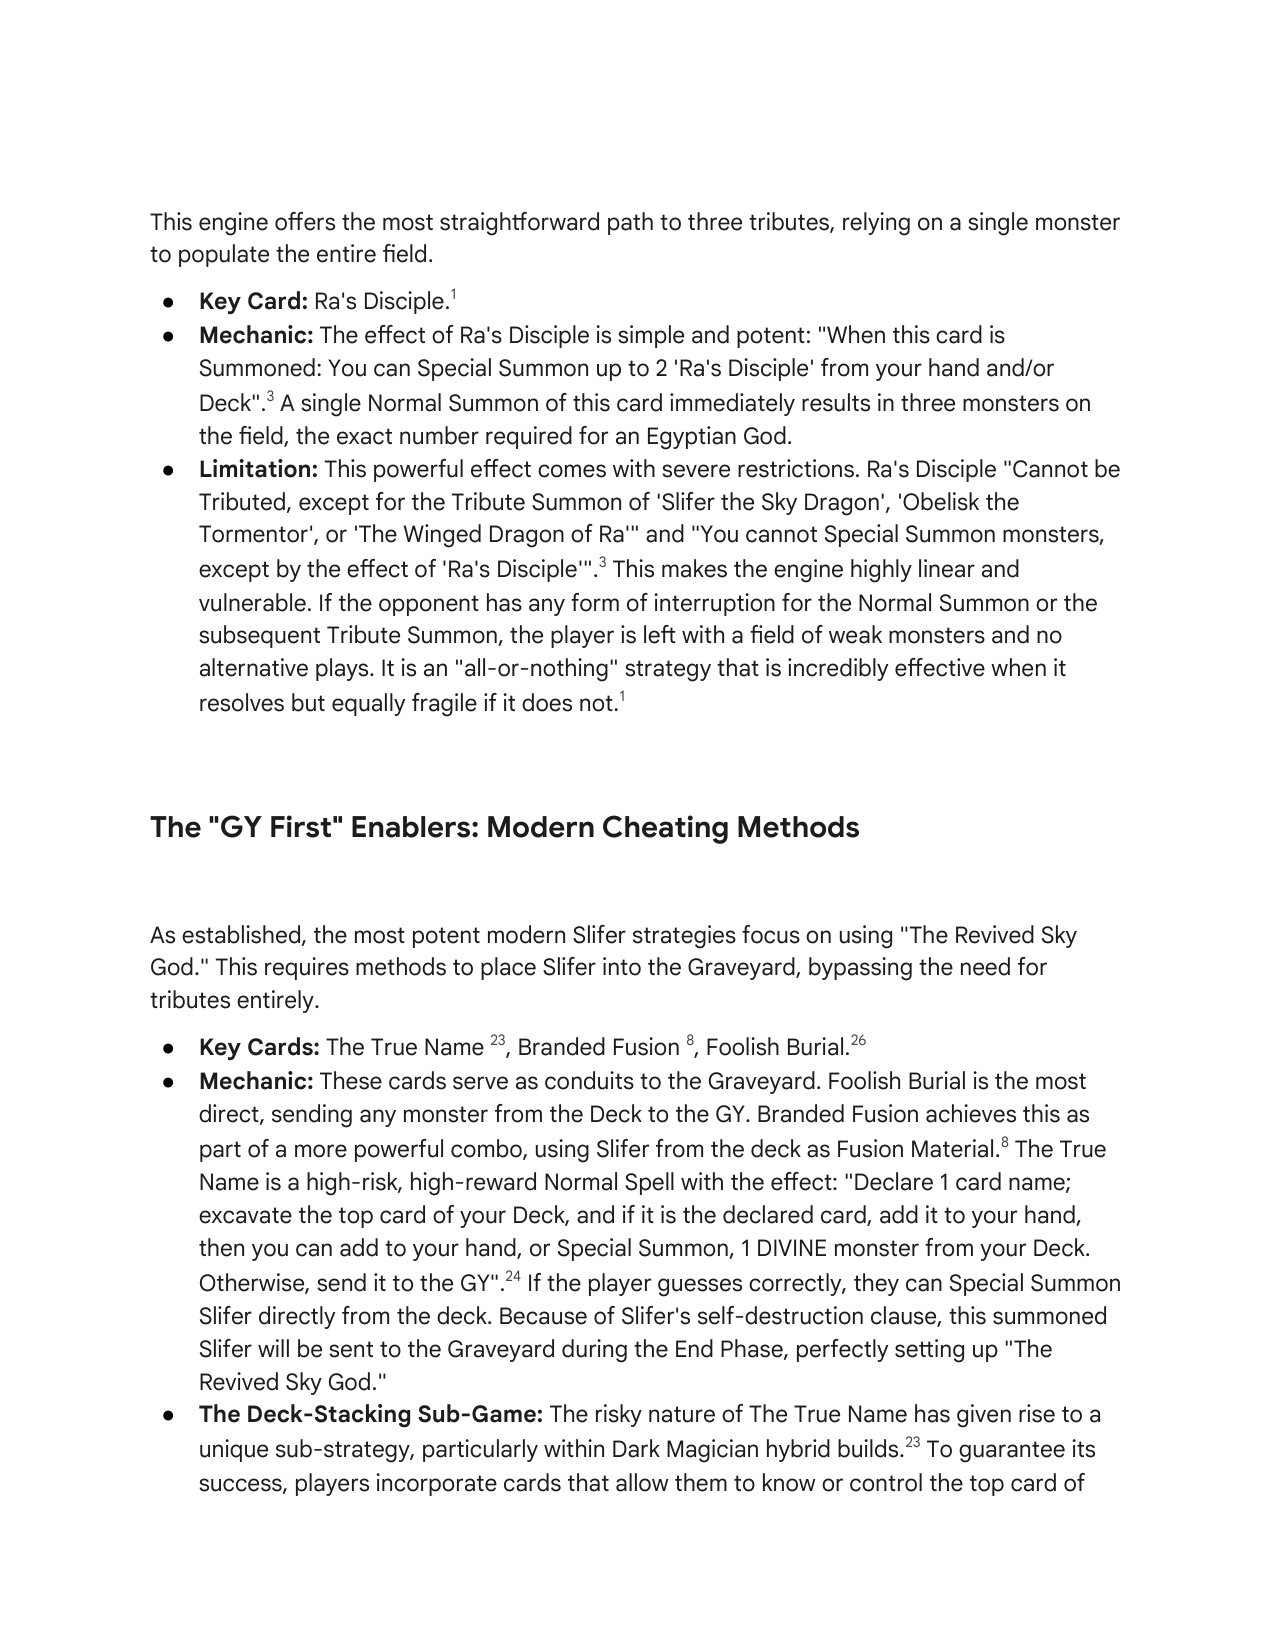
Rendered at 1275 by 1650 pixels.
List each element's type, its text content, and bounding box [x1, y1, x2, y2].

text This engine offers the most straightforward path to three tributes, relying on a single monster to populate the entire field. [150, 208, 1125, 269]
list Mechanic: The effect of Ra's Disciple is simple and potent: "When this card is Summoned: You can Special Summon up to 2 'Ra's Disciple' from your hand and/or Deck".3 A single Normal Summon of this card immediately results in three monsters on the field, the exact number required for an Egyptian God. [161, 321, 1125, 451]
list Mechanic: These cards serve as conduits to the Graveyard. Foolish Burial is the most direct, sending any monster from the Deck to the GY. Branded Fusion achieves this as part of a more powerful combo, using Slifer from the deck as Fusion Material.8 The True Name is a high-risk, high-reward Normal Spell with the effect: "Declare 1 card name; excavate the top card of your Deck, and if it is the declared card, add it to your hand, then you can add to your hand, or Special Summon, 1 DIVINE monster from your Deck. Otherwise, send it to the GY".24 If the player guesses correctly, they can Special Summon Slifer directly from the deck. Because of Slifer's self-destruction clause, this summoned Slifer will be sent to the Graveyard during the End Phase, perfectly setting up "The Revived Sky God." [161, 1067, 1125, 1396]
list Key Card: Ra's Disciple.1 [161, 286, 1125, 317]
text As established, the most potent modern Slifer strategies focus on using "The Revived Sky God." This requires methods to place Slifer into the Graveyard, bypassing the need for tributes entirely. [150, 921, 1125, 1015]
subtitle The "GY First" Enablers: Modern Cheating Methods [150, 809, 1125, 846]
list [161, 1400, 1125, 1498]
list Limitation: This powerful effect comes with severe restrictions. Ra's Disciple "Cannot be Tributed, except for the Tribute Summon of 'Slifer the Sky Dragon', 'Obelisk the Tormentor', or 'The Winged Dragon of Ra'" and "You cannot Special Summon monsters, except by the effect of 'Ra's Disciple'".3 This makes the engine highly linear and vulnerable. If the opponent has any form of interruption for the Normal Summon or the subsequent Tribute Summon, the player is left with a field of weak monsters and no alternative plays. It is an "all-or-nothing" strategy that is incredibly effective when it resolves but equally fragile if it does not.1 [161, 455, 1125, 719]
list Key Cards: The True Name 23, Branded Fusion 8, Foolish Burial.26 [161, 1032, 1125, 1063]
